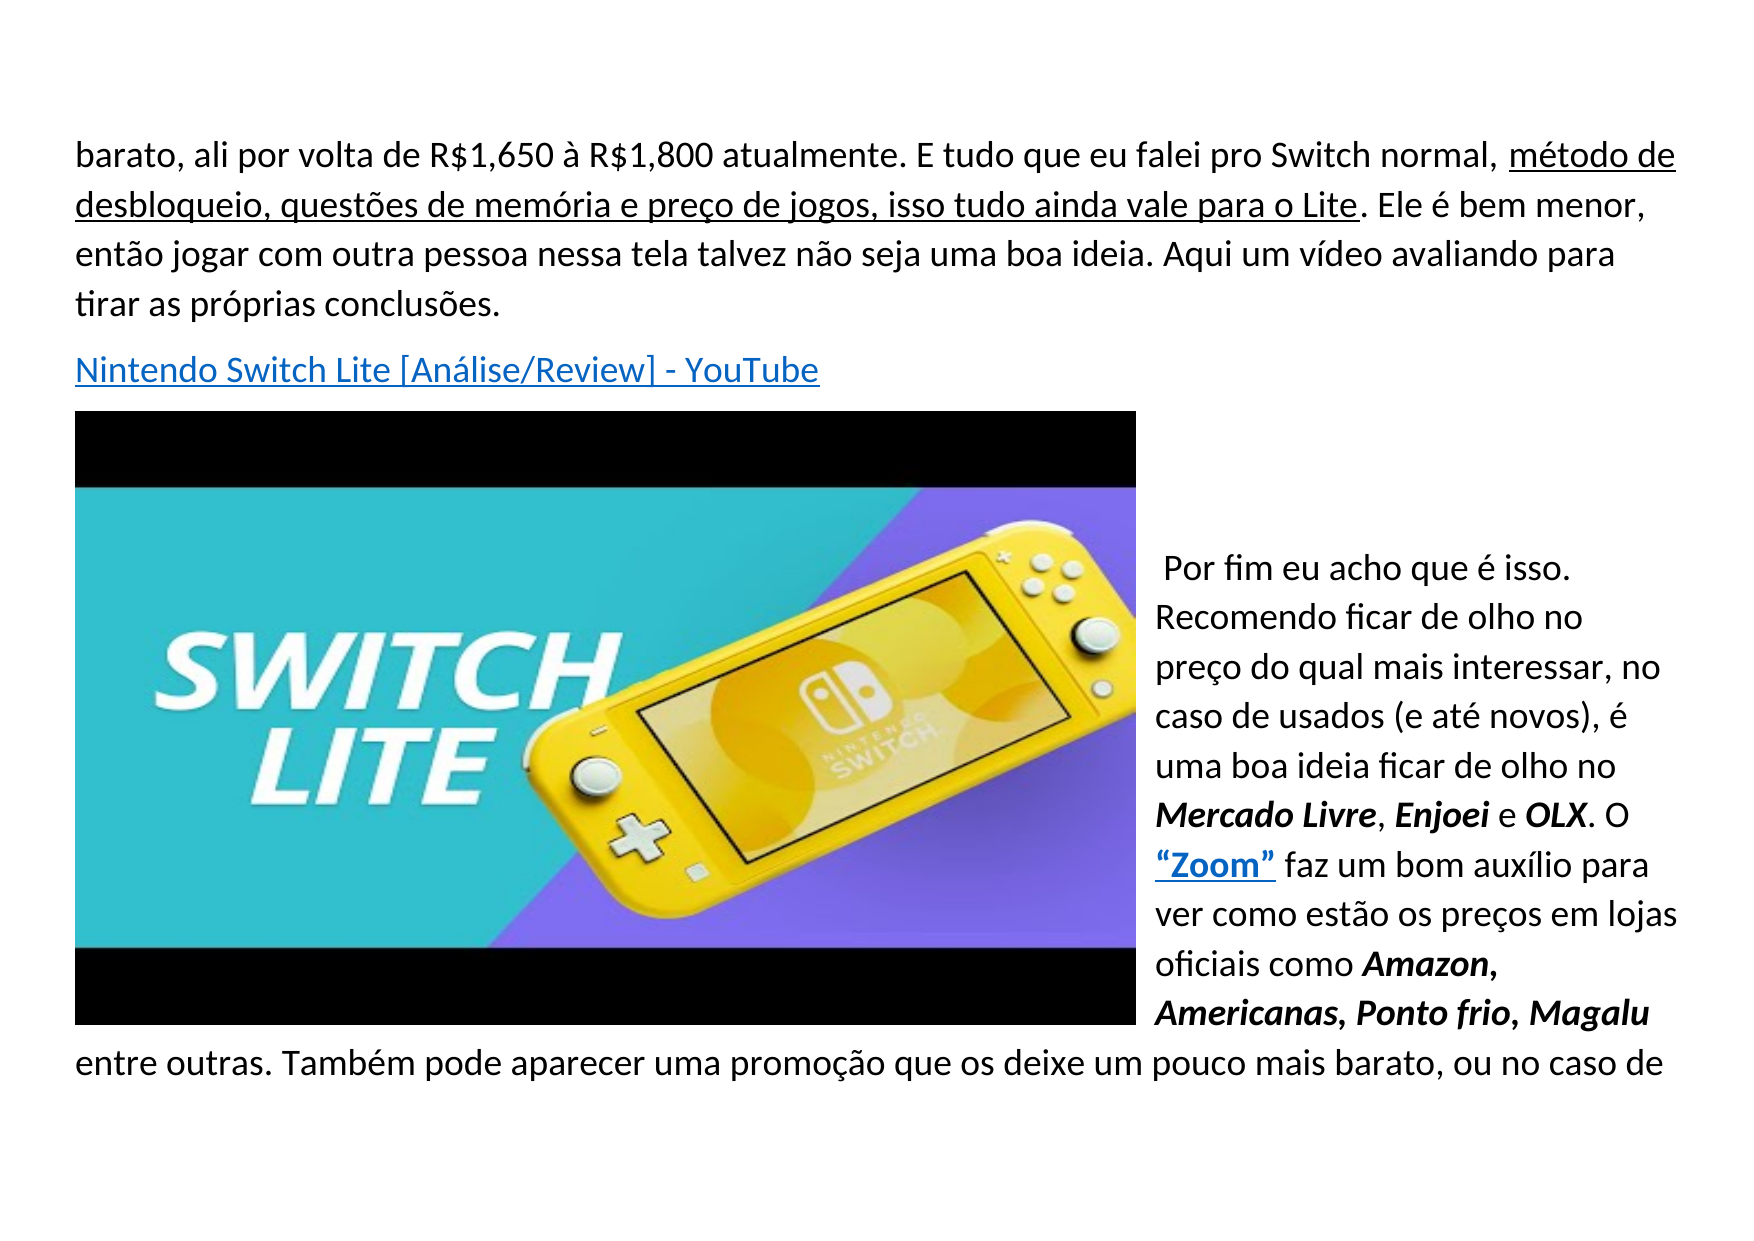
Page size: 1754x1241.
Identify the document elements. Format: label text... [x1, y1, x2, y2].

picture [75, 411, 1136, 1025]
text Nintendo Switch Lite [Análise/Review] - YouTube [75, 346, 1679, 391]
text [75, 544, 1679, 1084]
